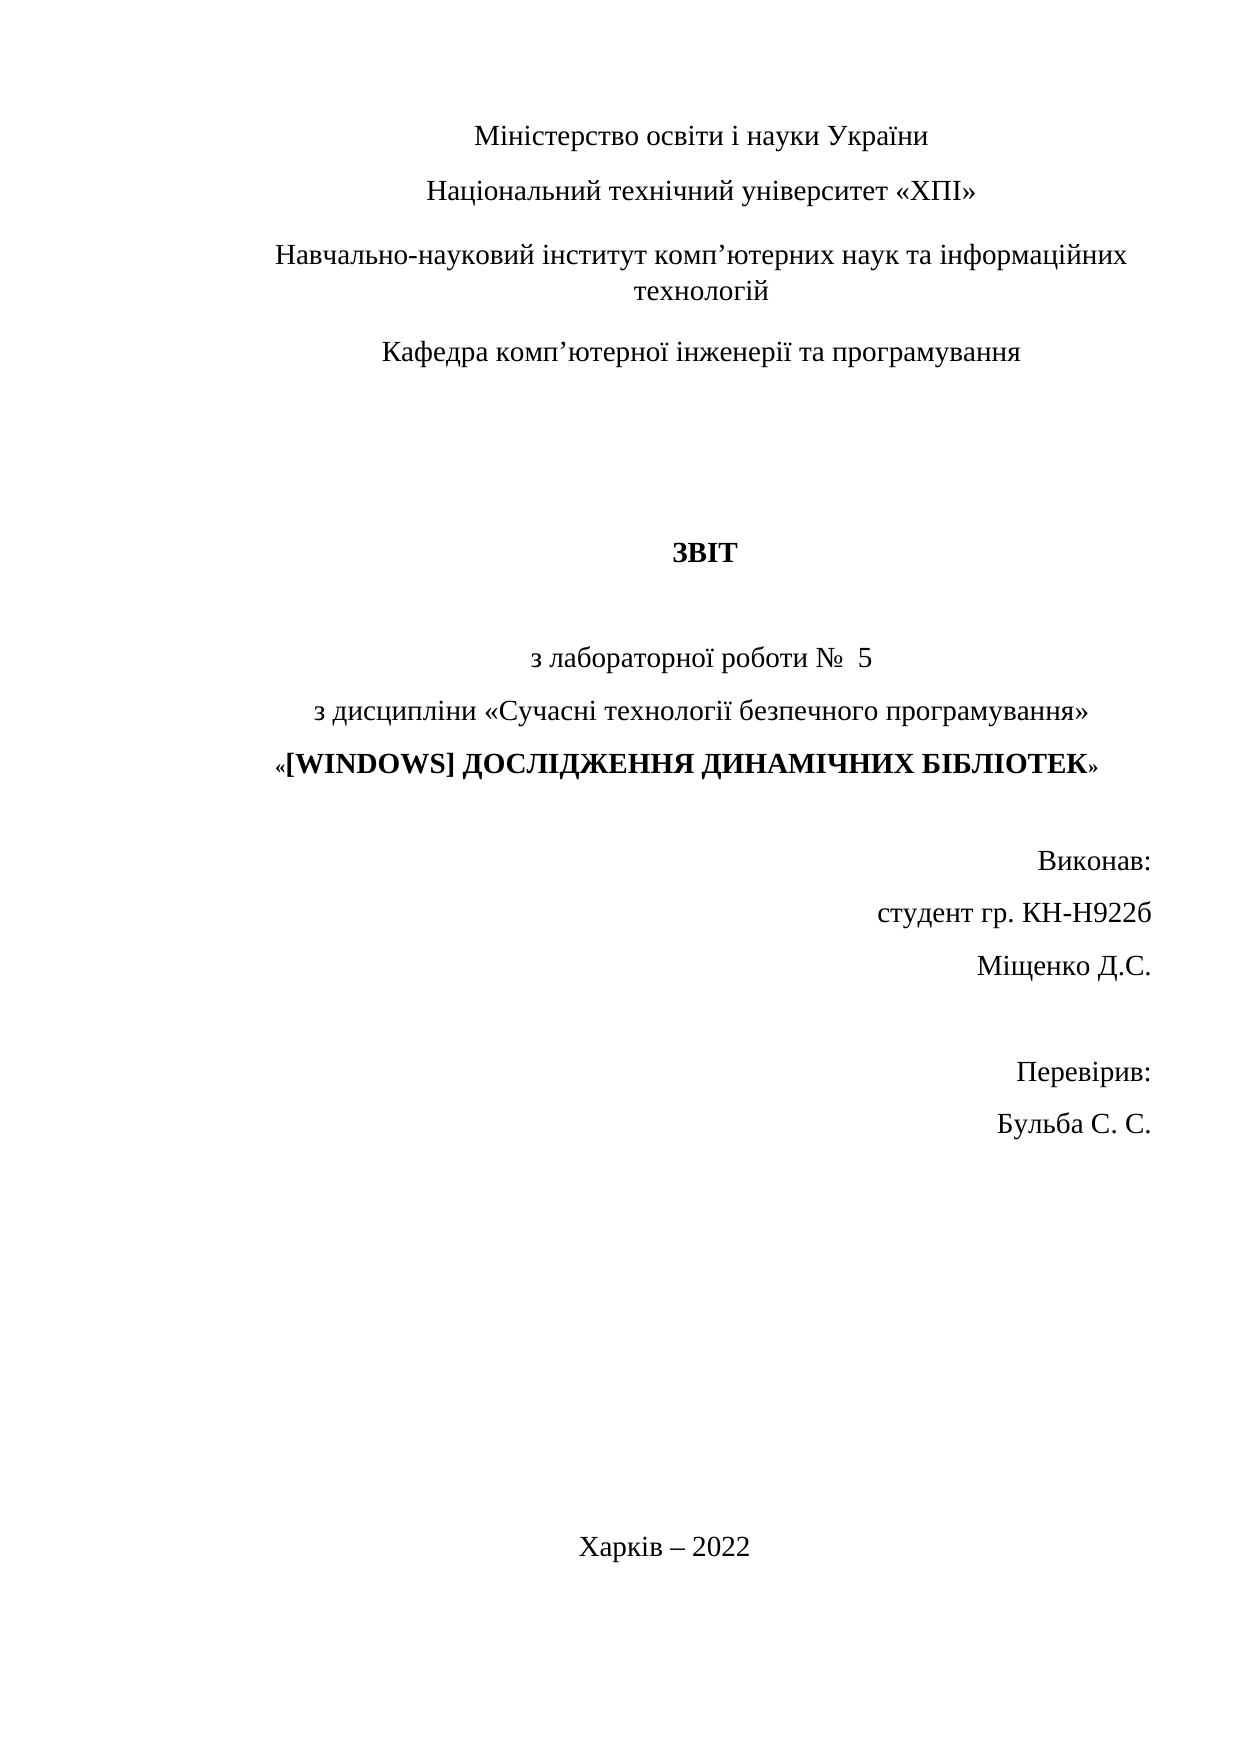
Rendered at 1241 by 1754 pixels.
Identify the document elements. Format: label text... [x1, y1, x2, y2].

text Національний технічний університет «ХПІ» [251, 173, 1152, 207]
text Харків – 2022 [177, 1529, 1152, 1563]
text Бульба С. С. [177, 1107, 1152, 1140]
text з лабораторної роботи № 5 [251, 641, 1152, 674]
text Міщенко Д.С. [177, 948, 1152, 982]
subtitle «[WINDOWS] ДОСЛІДЖЕННЯ ДИНАМІЧНИХ БІБЛІОТЕК» [177, 746, 1152, 780]
text ЗВІТ [251, 535, 1152, 568]
text студент гр. КН-Н922б [177, 895, 1152, 929]
text Міністерство освіти і науки України [251, 118, 1152, 152]
text з дисципліни «Сучасні технології безпечного програмування» [251, 693, 1152, 727]
text Кафедра комп’ютерної інженерії та програмування [251, 334, 1152, 368]
text Виконав: [177, 843, 1152, 876]
text Перевірив: [177, 1054, 1152, 1087]
text Навчально-науковий інститут комп’ютерних наук та інформаційних технологій [251, 237, 1152, 307]
